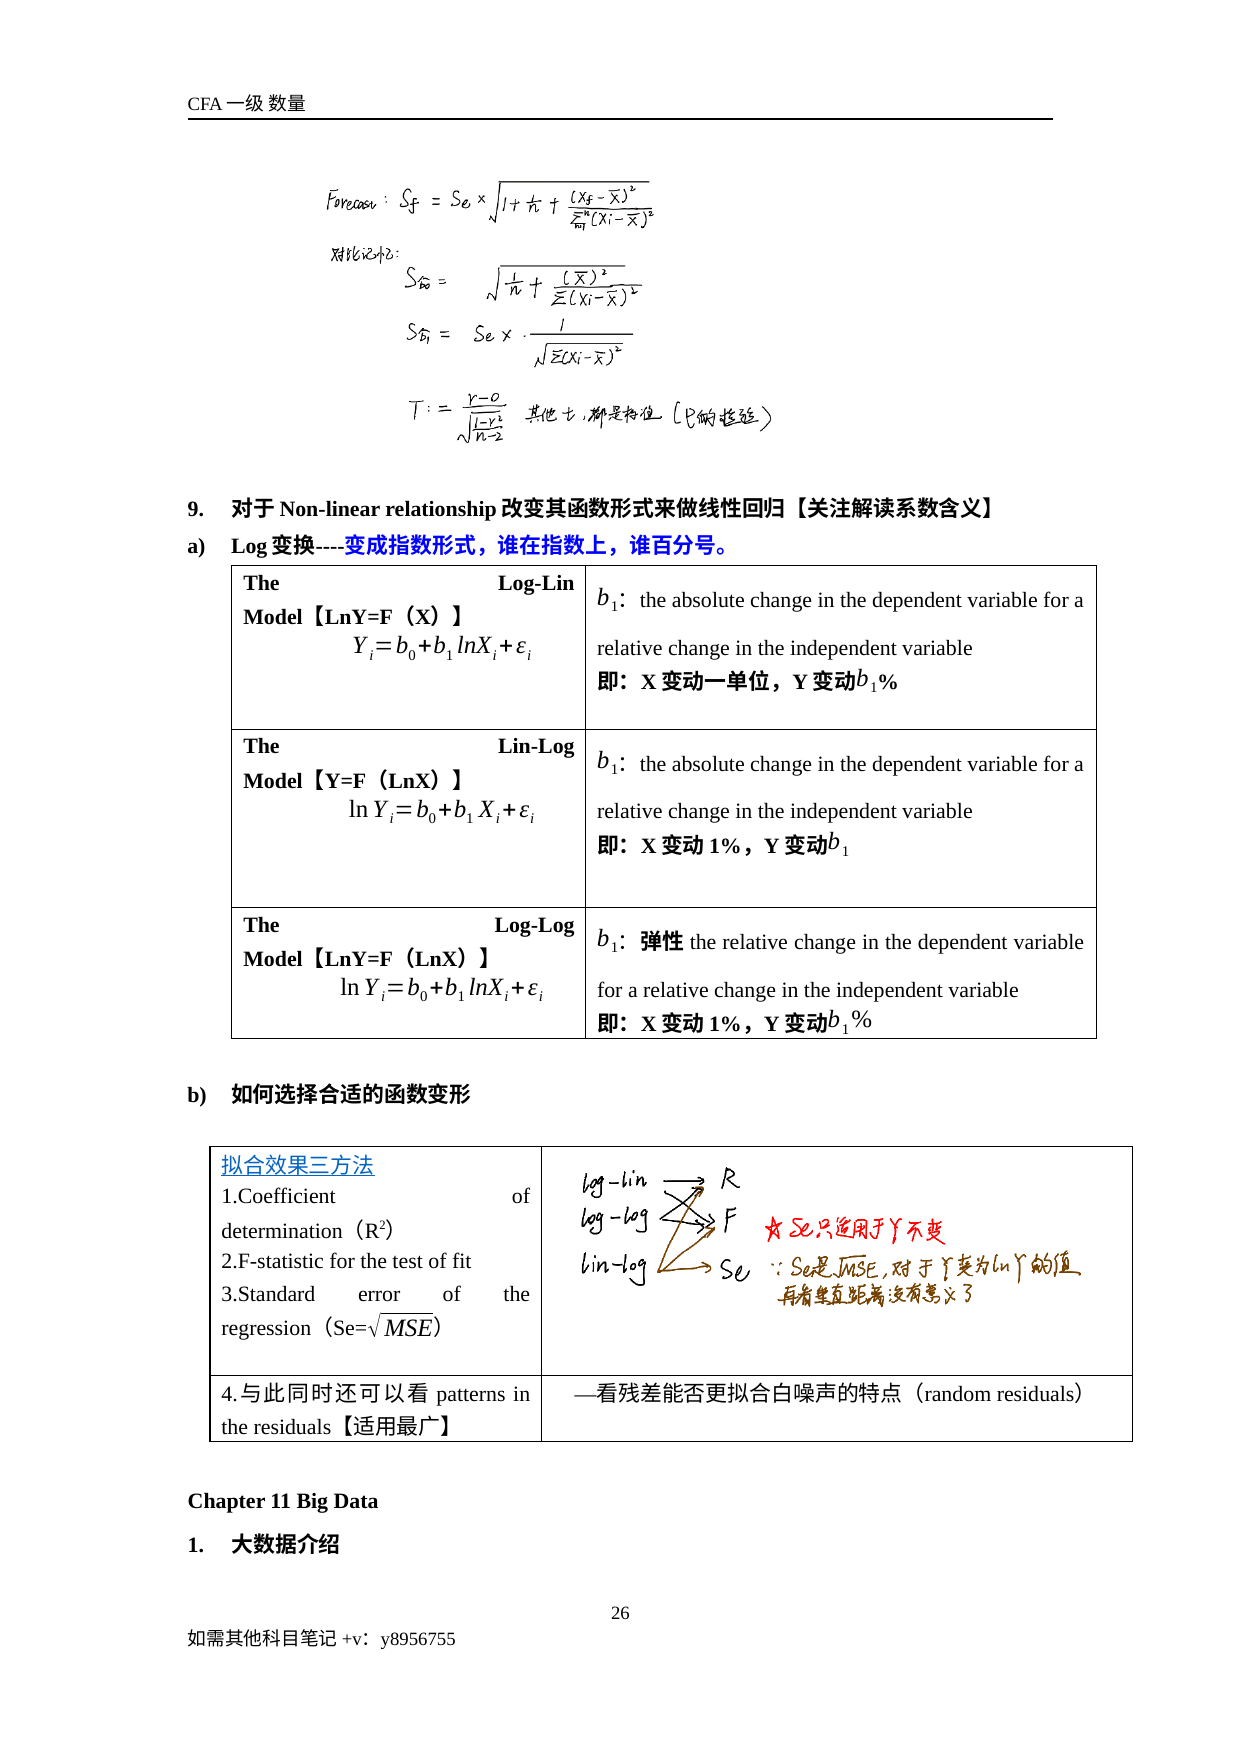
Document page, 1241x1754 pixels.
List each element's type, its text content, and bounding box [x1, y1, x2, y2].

picture [552, 1147, 1122, 1355]
table_header ：the absolute change in the dependent variable for a relative change in the independent variable 即：X变动一单位，Y变动% [586, 566, 1096, 729]
table_header [542, 1147, 1132, 1375]
subtitle Chapter 11 Big Data [187, 1484, 1053, 1516]
subtitle 大数据介绍 [187, 1526, 1053, 1559]
table_header 拟合效果三方法 1.Coefficient of determination（R2） 2.F-statistic for the test of fit 3.Standard error of the regression（Se=） [211, 1147, 541, 1375]
table_cell ：弹性the relative change in the dependent variable for a relative change in the independent variable 即：X变动1%，Y变动 [586, 908, 1096, 1038]
picture [318, 161, 778, 454]
table_cell —看残差能否更拟合白噪声的特点（random residuals） [542, 1376, 1132, 1441]
table_cell The Lin-Log Model【Y=F（LnX）】 [232, 730, 585, 907]
table_cell 4.与此同时还可以看patterns in the residuals【适用最广】 [211, 1376, 541, 1441]
subtitle 对于Non-linear relationship改变其函数形式来做线性回归【关注解读系数含义】 [187, 491, 1053, 523]
table_cell ：the absolute change in the dependent variable for a relative change in the independent variable 即：X变动1%，Y变动 [586, 730, 1096, 907]
subtitle Log变换----变成指数形式，谁在指数上，谁百分号。 [187, 528, 1053, 561]
subtitle 如何选择合适的函数变形 [187, 1076, 1053, 1109]
table_header The Log-Lin Model【LnY=F（X）】 [232, 566, 585, 729]
table_cell The Log-Log Model【LnY=F（LnX）】 [232, 908, 585, 1038]
